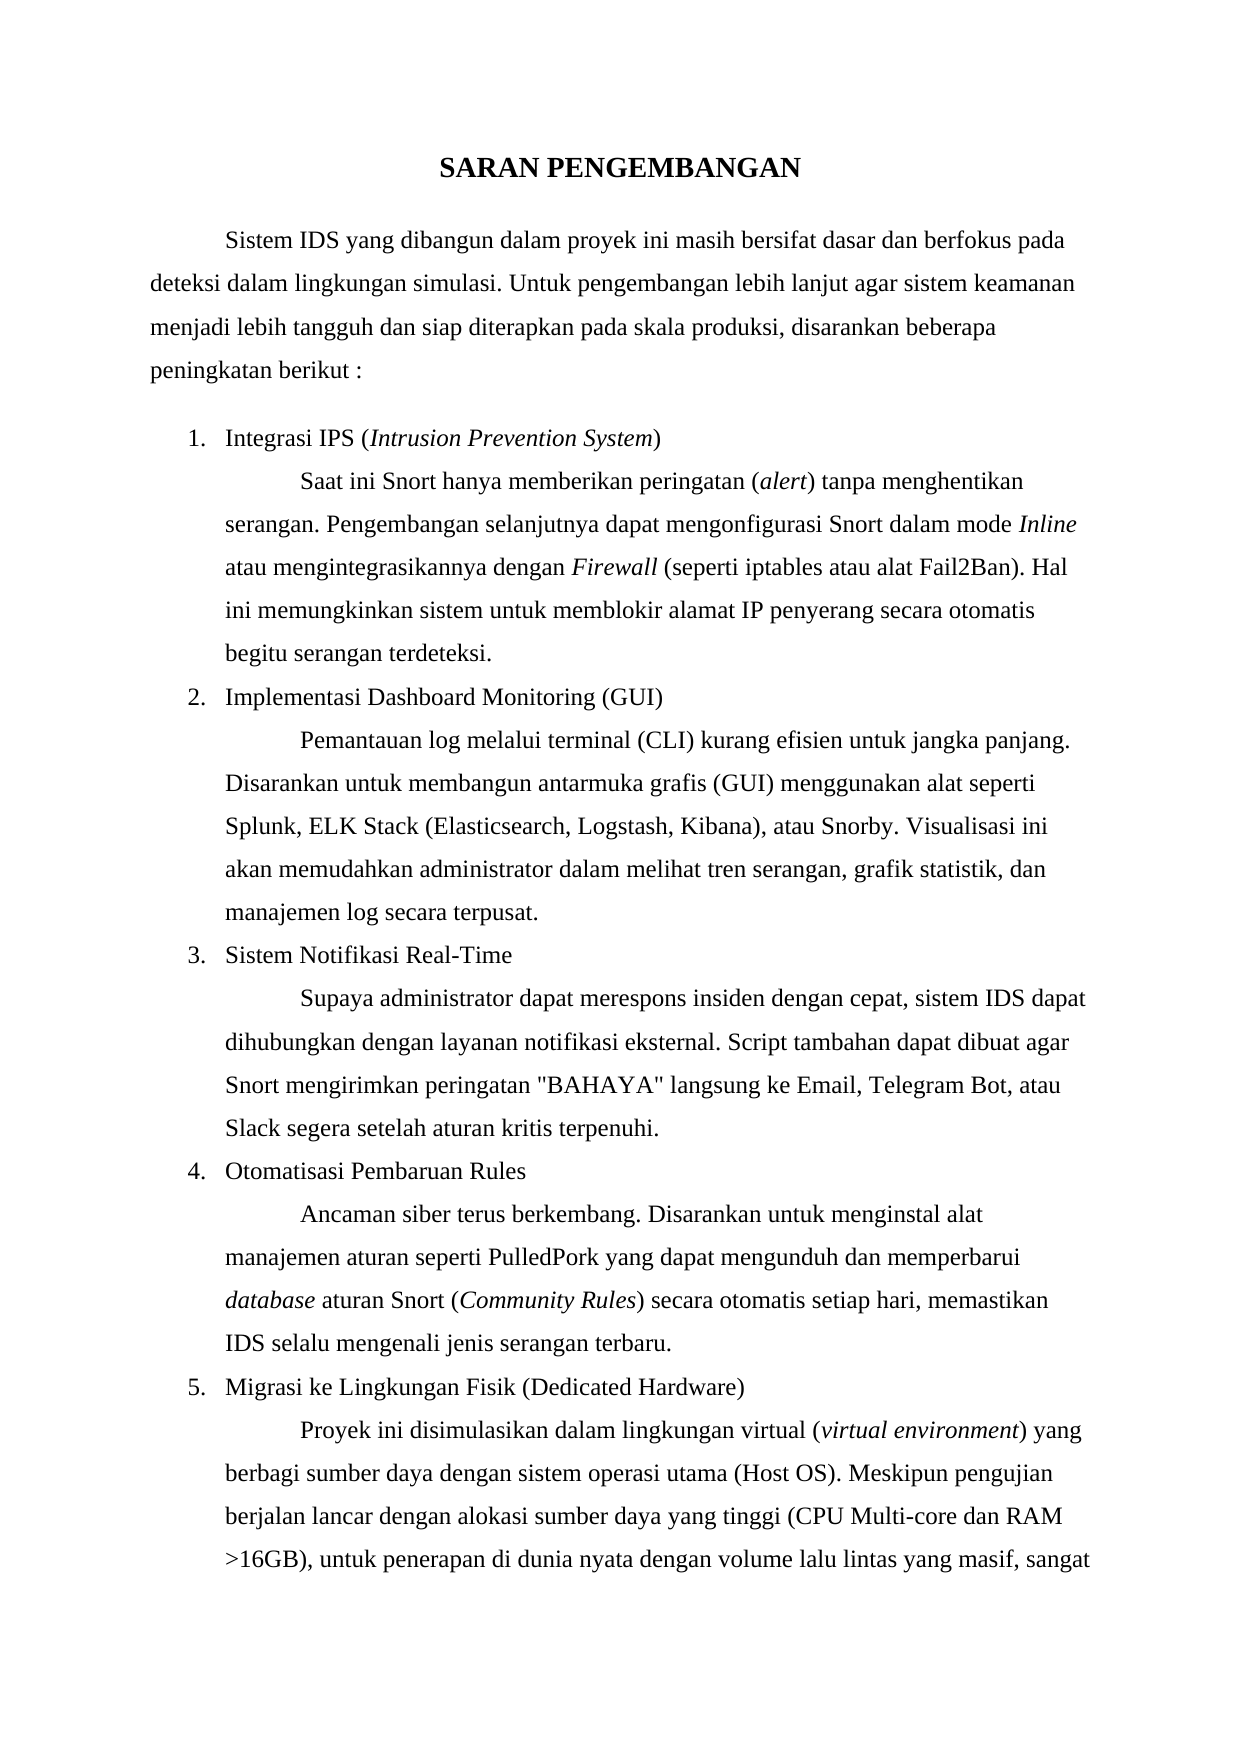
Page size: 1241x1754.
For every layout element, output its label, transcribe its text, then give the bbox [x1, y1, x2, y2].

list Sistem Notifikasi Real-Time Supaya administrator dapat merespons insiden dengan cepat, sistem IDS dapat dihubungkan dengan layanan notifikasi eksternal. Script tambahan dapat dibuat agar Snort mengirimkan peringatan "BAHAYA" langsung ke Email, Telegram Bot, atau Slack segera setelah aturan kritis terpenuhi. [187, 940, 1090, 1142]
list Otomatisasi Pembaruan Rules Ancaman siber terus berkembang. Disarankan untuk menginstal alat manajemen aturan seperti PulledPork yang dapat mengunduh dan memperbarui database aturan Snort (Community Rules) secara otomatis setiap hari, memastikan IDS selalu mengenali jenis serangan terbaru. [187, 1156, 1090, 1357]
list Implementasi Dashboard Monitoring (GUI) Pemantauan log melalui terminal (CLI) kurang efisien untuk jangka panjang. Disarankan untuk membangun antarmuka grafis (GUI) menggunakan alat seperti Splunk, ELK Stack (Elasticsearch, Logstash, Kibana), atau Snorby. Visualisasi ini akan memudahkan administrator dalam melihat tren serangan, grafik statistik, dan manajemen log secara terpusat. [187, 682, 1090, 926]
subtitle SARAN PENGEMBANGAN [150, 150, 1090, 183]
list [187, 1372, 1090, 1573]
list Integrasi IPS (Intrusion Prevention System) Saat ini Snort hanya memberikan peringatan (alert) tanpa menghentikan serangan. Pengembangan selanjutnya dapat mengonfigurasi Snort dalam mode Inline atau mengintegrasikannya dengan Firewall (seperti iptables atau alat Fail2Ban). Hal ini memungkinkan sistem untuk memblokir alamat IP penyerang secara otomatis begitu serangan terdeteksi. [187, 423, 1090, 667]
text Sistem IDS yang dibangun dalam proyek ini masih bersifat dasar dan berfokus pada deteksi dalam lingkungan simulasi. Untuk pengembangan lebih lanjut agar sistem keamanan menjadi lebih tangguh dan siap diterapkan pada skala produksi, disarankan beberapa peningkatan berikut : [150, 225, 1090, 383]
